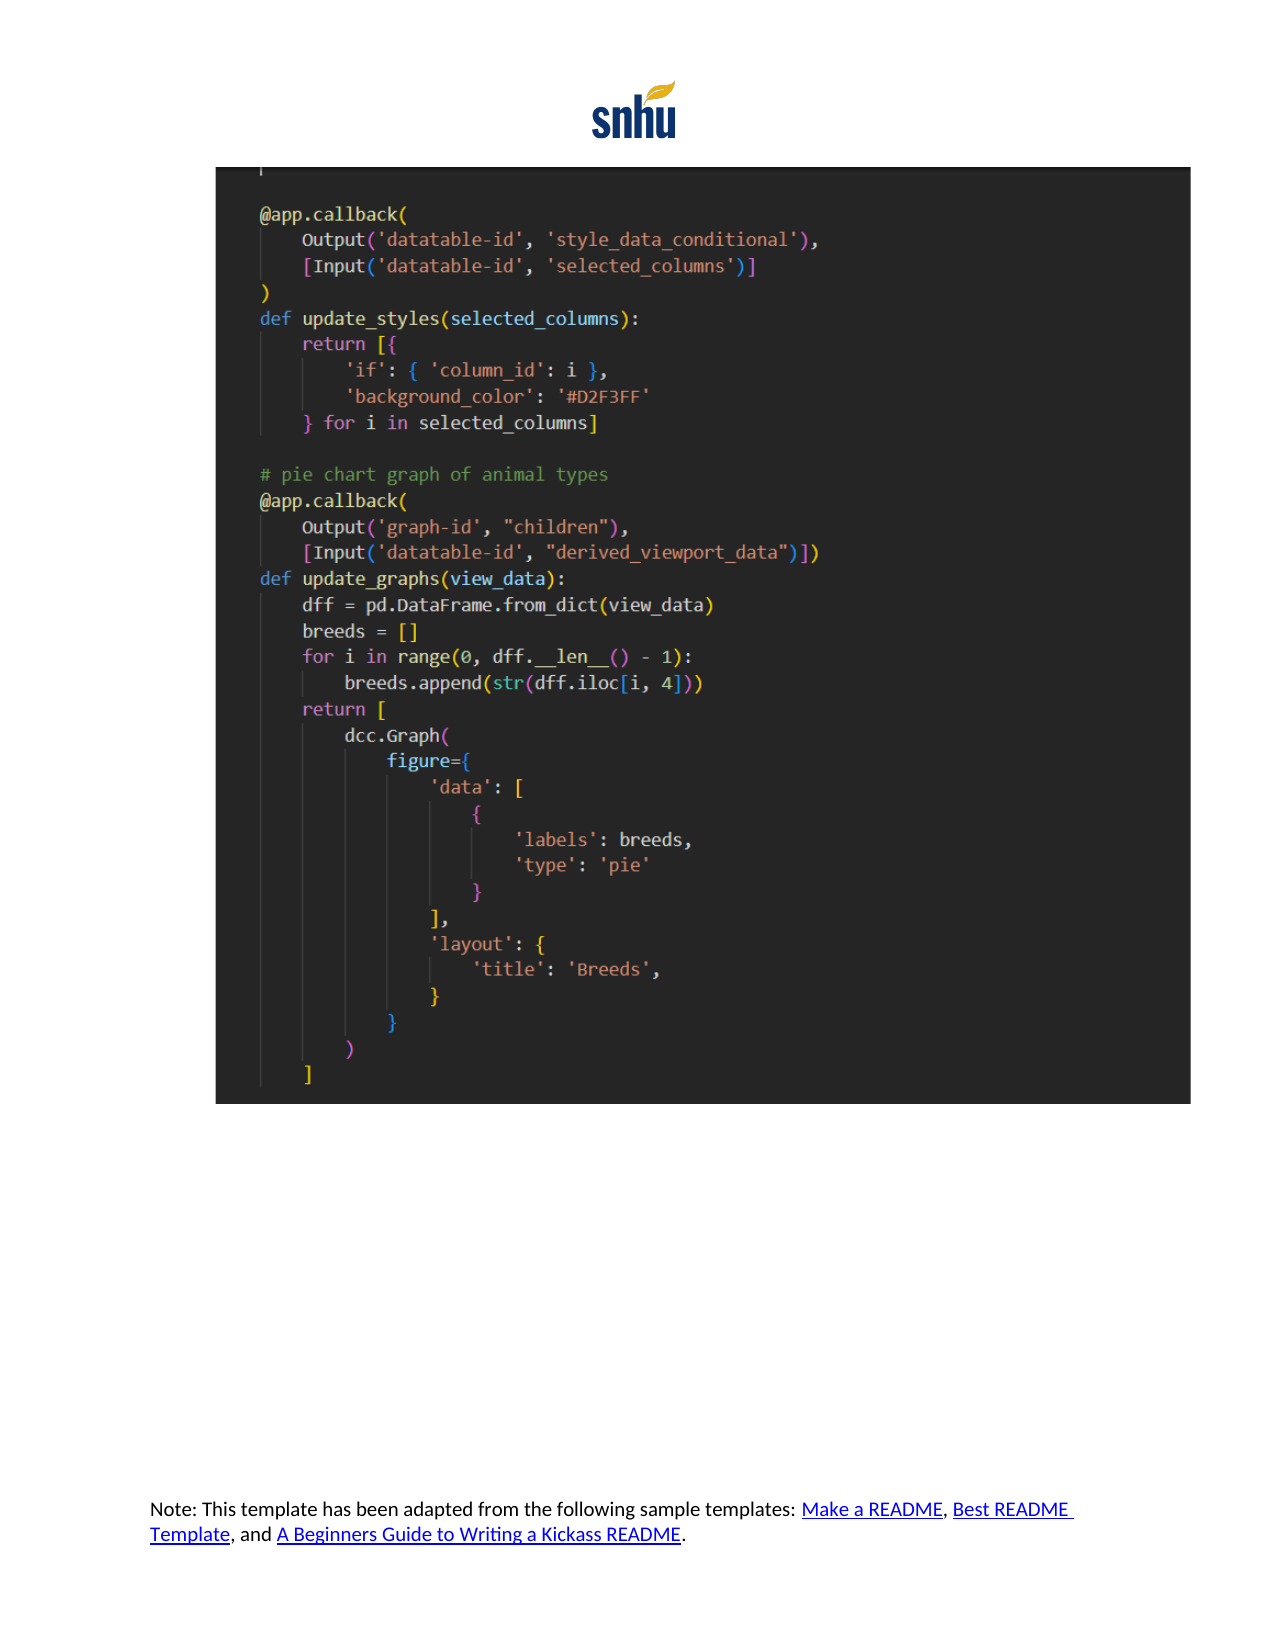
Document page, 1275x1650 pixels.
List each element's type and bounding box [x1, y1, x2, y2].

picture [215, 167, 1191, 1104]
picture [573, 75, 702, 147]
